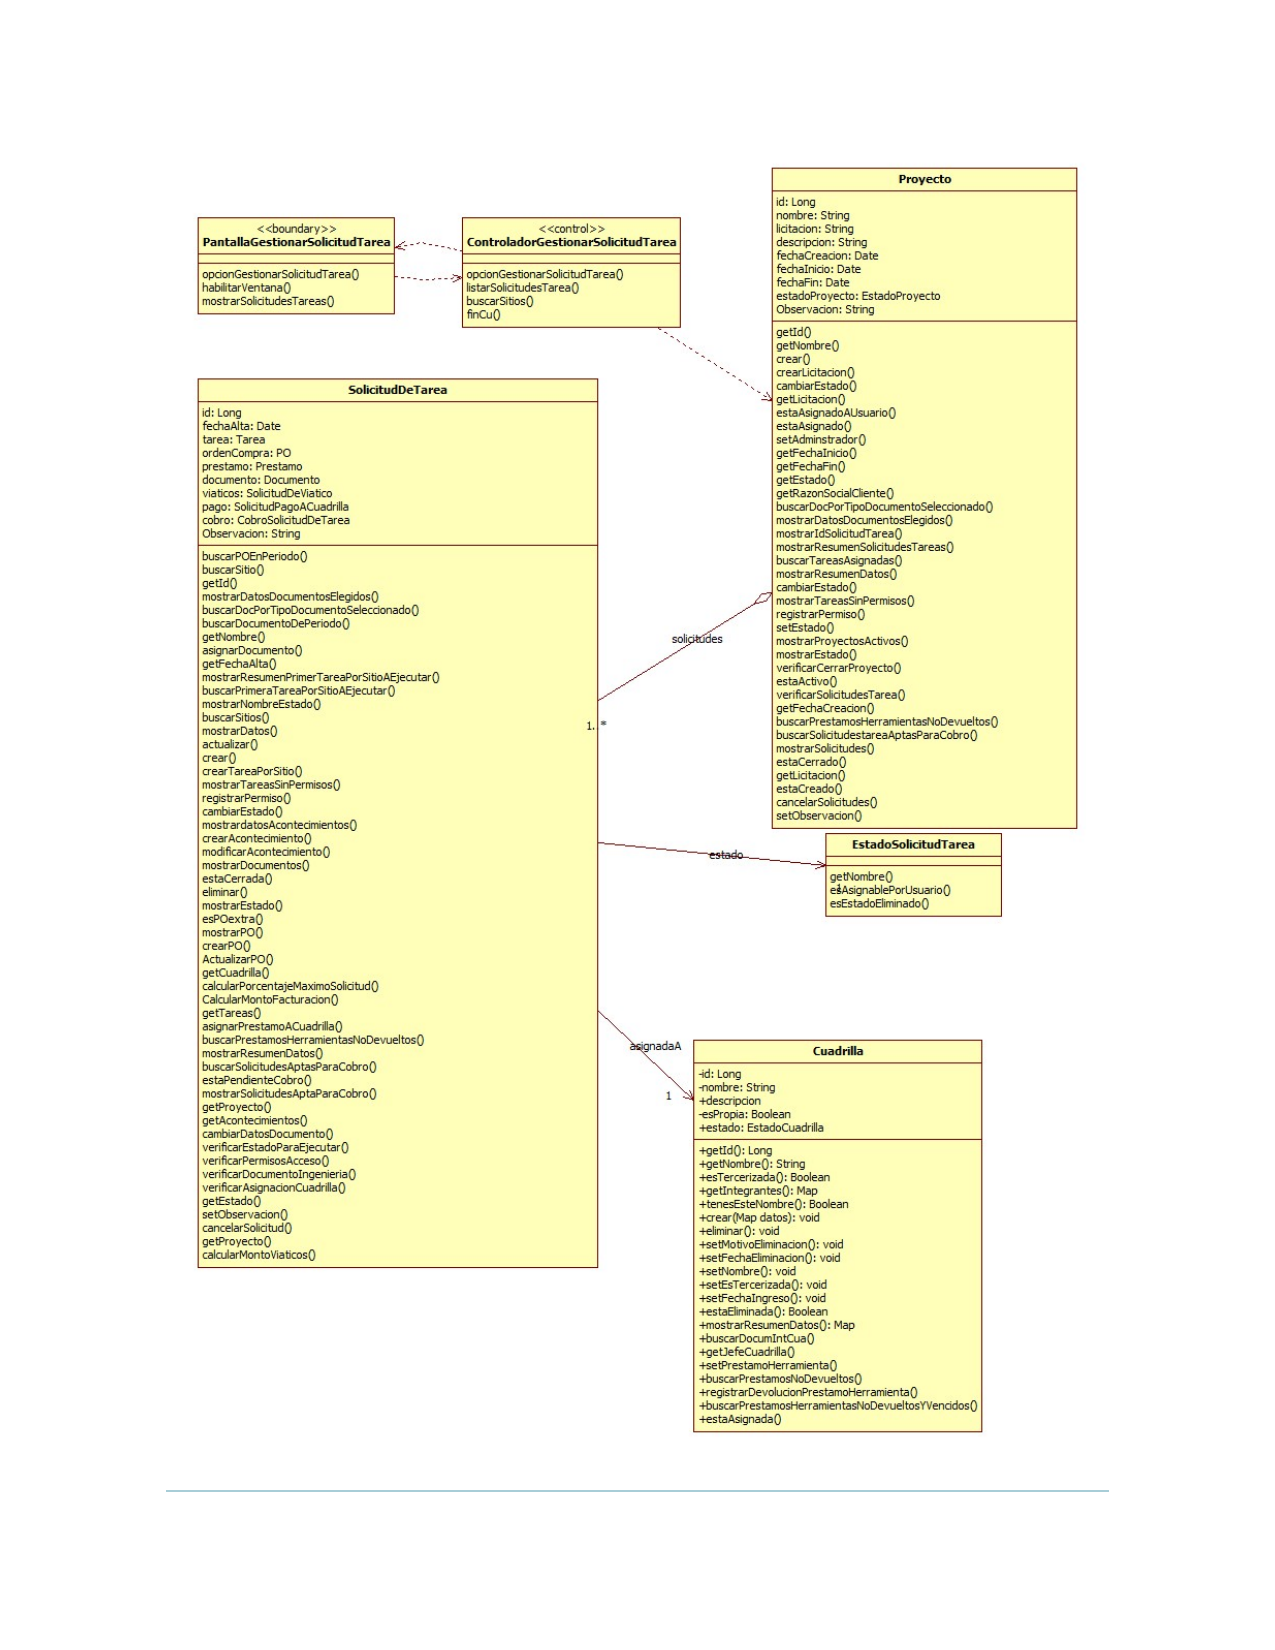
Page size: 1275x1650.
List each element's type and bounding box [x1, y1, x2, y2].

picture [177, 147, 1098, 1453]
